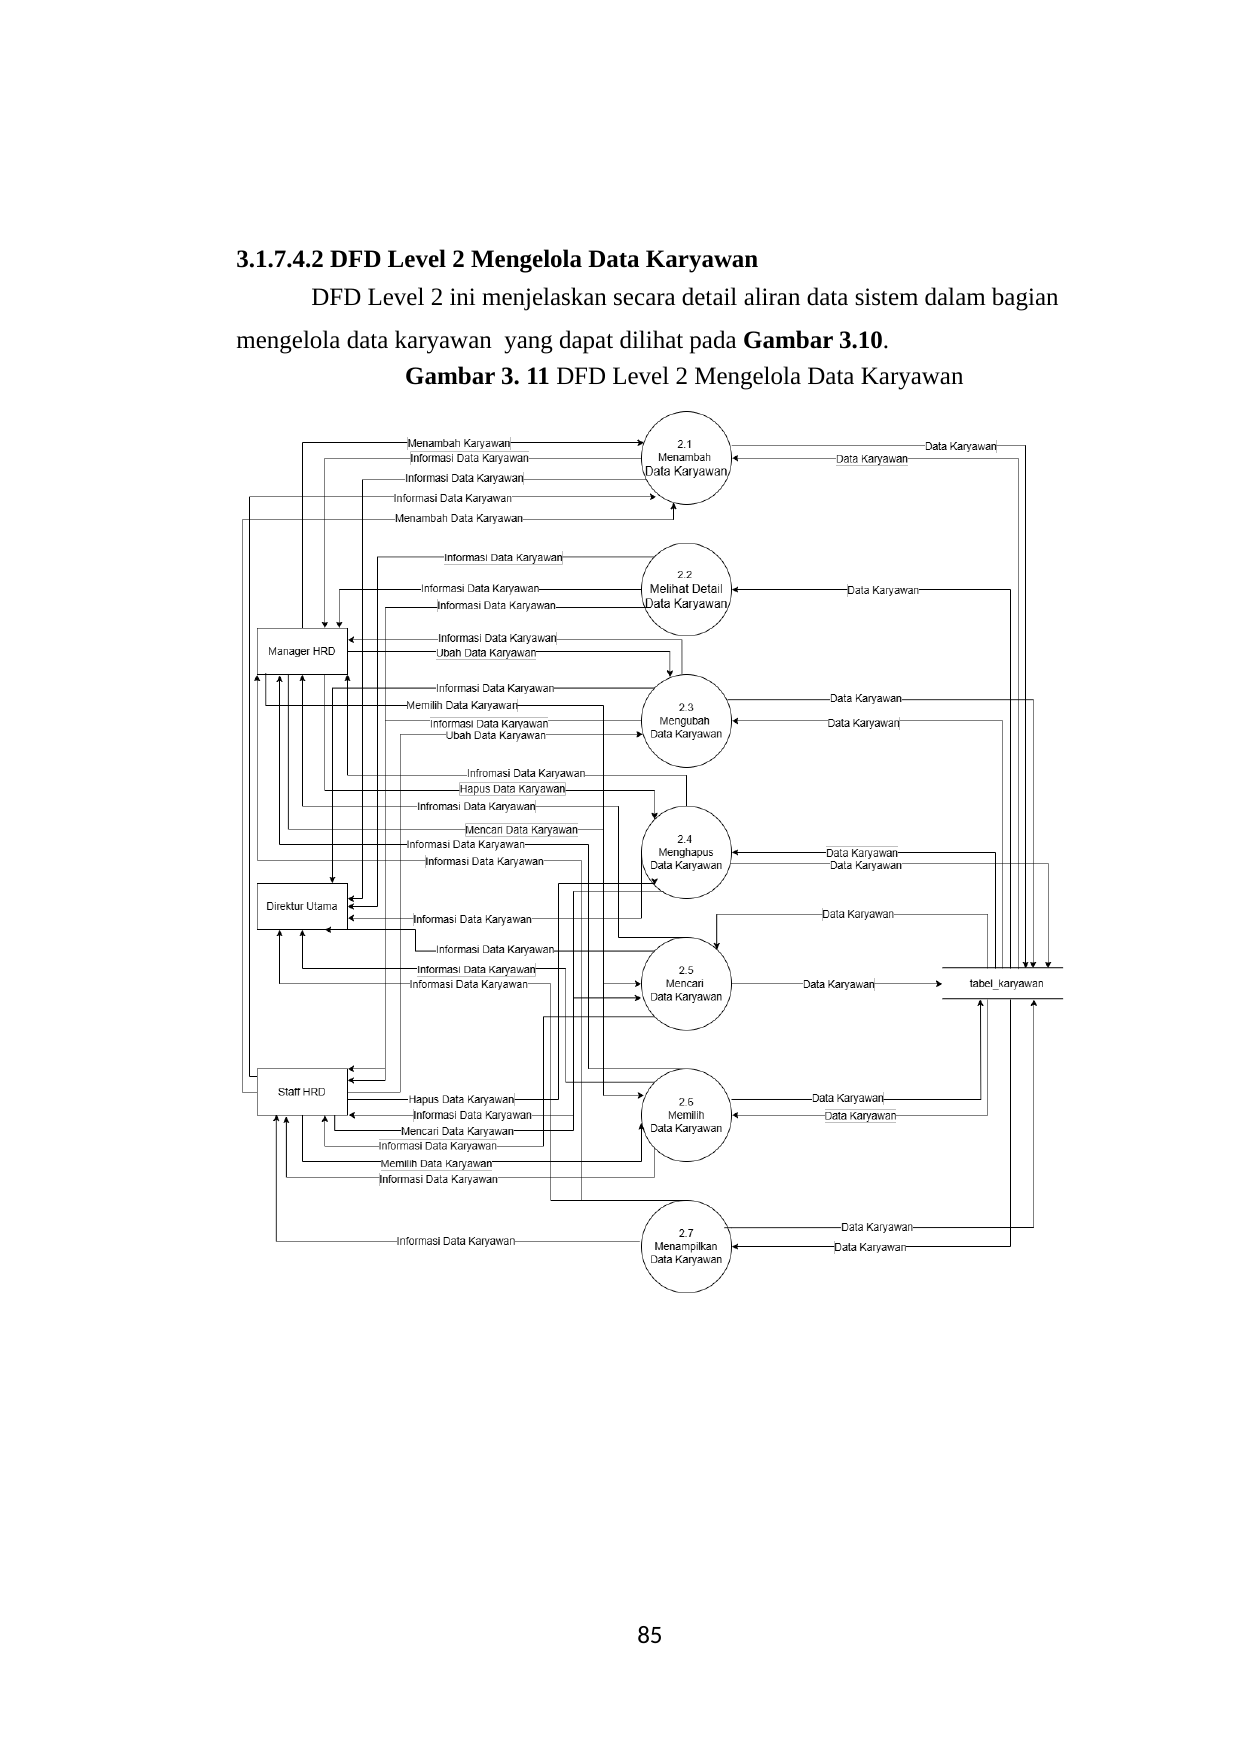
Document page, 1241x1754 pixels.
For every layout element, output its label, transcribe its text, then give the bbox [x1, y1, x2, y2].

text DFD Level 2 ini menjelaskan secara detail aliran data sistem dalam bagian mengelola data karyawan yang dapat dilihat pada Gambar 3.10. [236, 282, 1063, 354]
subtitle 3.1.7.4.2 DFD Level 2 Mengelola Data Karyawan [236, 244, 1063, 273]
picture [236, 411, 1064, 1293]
